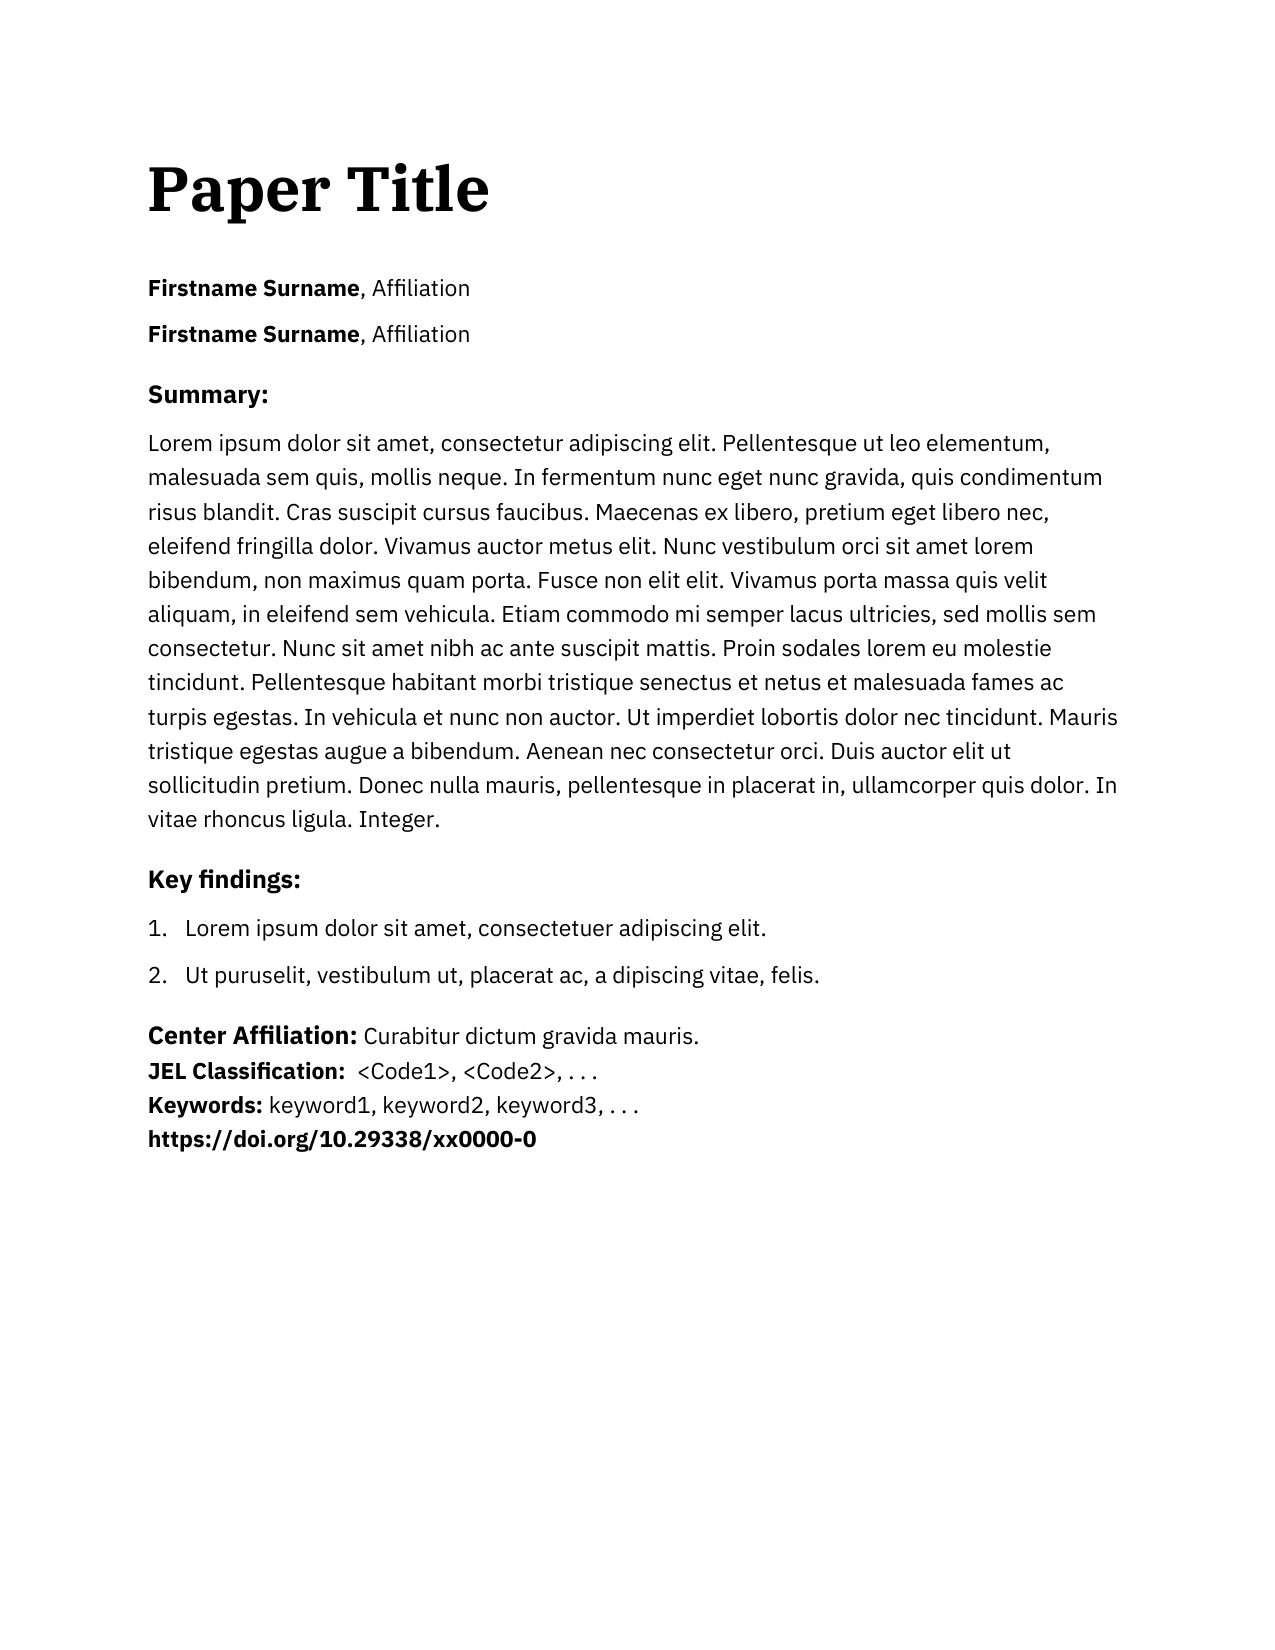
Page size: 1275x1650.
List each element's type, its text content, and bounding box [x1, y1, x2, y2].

list Ut puruselit, vestibulum ut, placerat ac, a dipiscing vitae, felis. [148, 959, 1127, 989]
subtitle Key findings: [148, 863, 1127, 896]
text JEL Classification: <Code1>, <Code2>, . . . [148, 1056, 1127, 1086]
list Lorem ipsum dolor sit amet, consectetuer adipiscing elit. [148, 913, 1127, 943]
title Paper Title [148, 148, 1127, 229]
text Center Affiliation: Curabitur dictum gravida mauris. [148, 1019, 1127, 1051]
text https://doi.org/10.29338/xx0000-0 [148, 1124, 1127, 1154]
text Firstname Surname, Affiliation [148, 319, 1127, 349]
text Firstname Surname, Affiliation [148, 272, 1127, 302]
subtitle Summary: [148, 378, 1127, 411]
text Lorem ipsum dolor sit amet, consectetur adipiscing elit. Pellentesque ut leo elementum, malesuada sem quis, mollis neque. In fermentum nunc eget nunc gravida, quis condimentum risus blandit. Cras suscipit cursus faucibus. Maecenas ex libero, pretium eget libero nec, eleifend fringilla dolor. Vivamus auctor metus elit. Nunc vestibulum orci sit amet lorem bibendum, non maximus quam porta. Fusce non elit elit. Vivamus porta massa quis velit aliquam, in eleifend sem vehicula. Etiam commodo mi semper lacus ultricies, sed mollis sem consectetur. Nunc sit amet nibh ac ante suscipit mattis. Proin sodales lorem eu molestie tincidunt. Pellentesque habitant morbi tristique senectus et netus et malesuada fames ac turpis egestas. In vehicula et nunc non auctor. Ut imperdiet lobortis dolor nec tincidunt. Mauris tristique egestas augue a bibendum. Aenean nec consectetur orci. Duis auctor elit ut sollicitudin pretium. Donec nulla mauris, pellentesque in placerat in, ullamcorper quis dolor. In vitae rhoncus ligula. Integer. [148, 428, 1127, 834]
text Keywords: keyword1, keyword2, keyword3, . . . [148, 1090, 1127, 1120]
